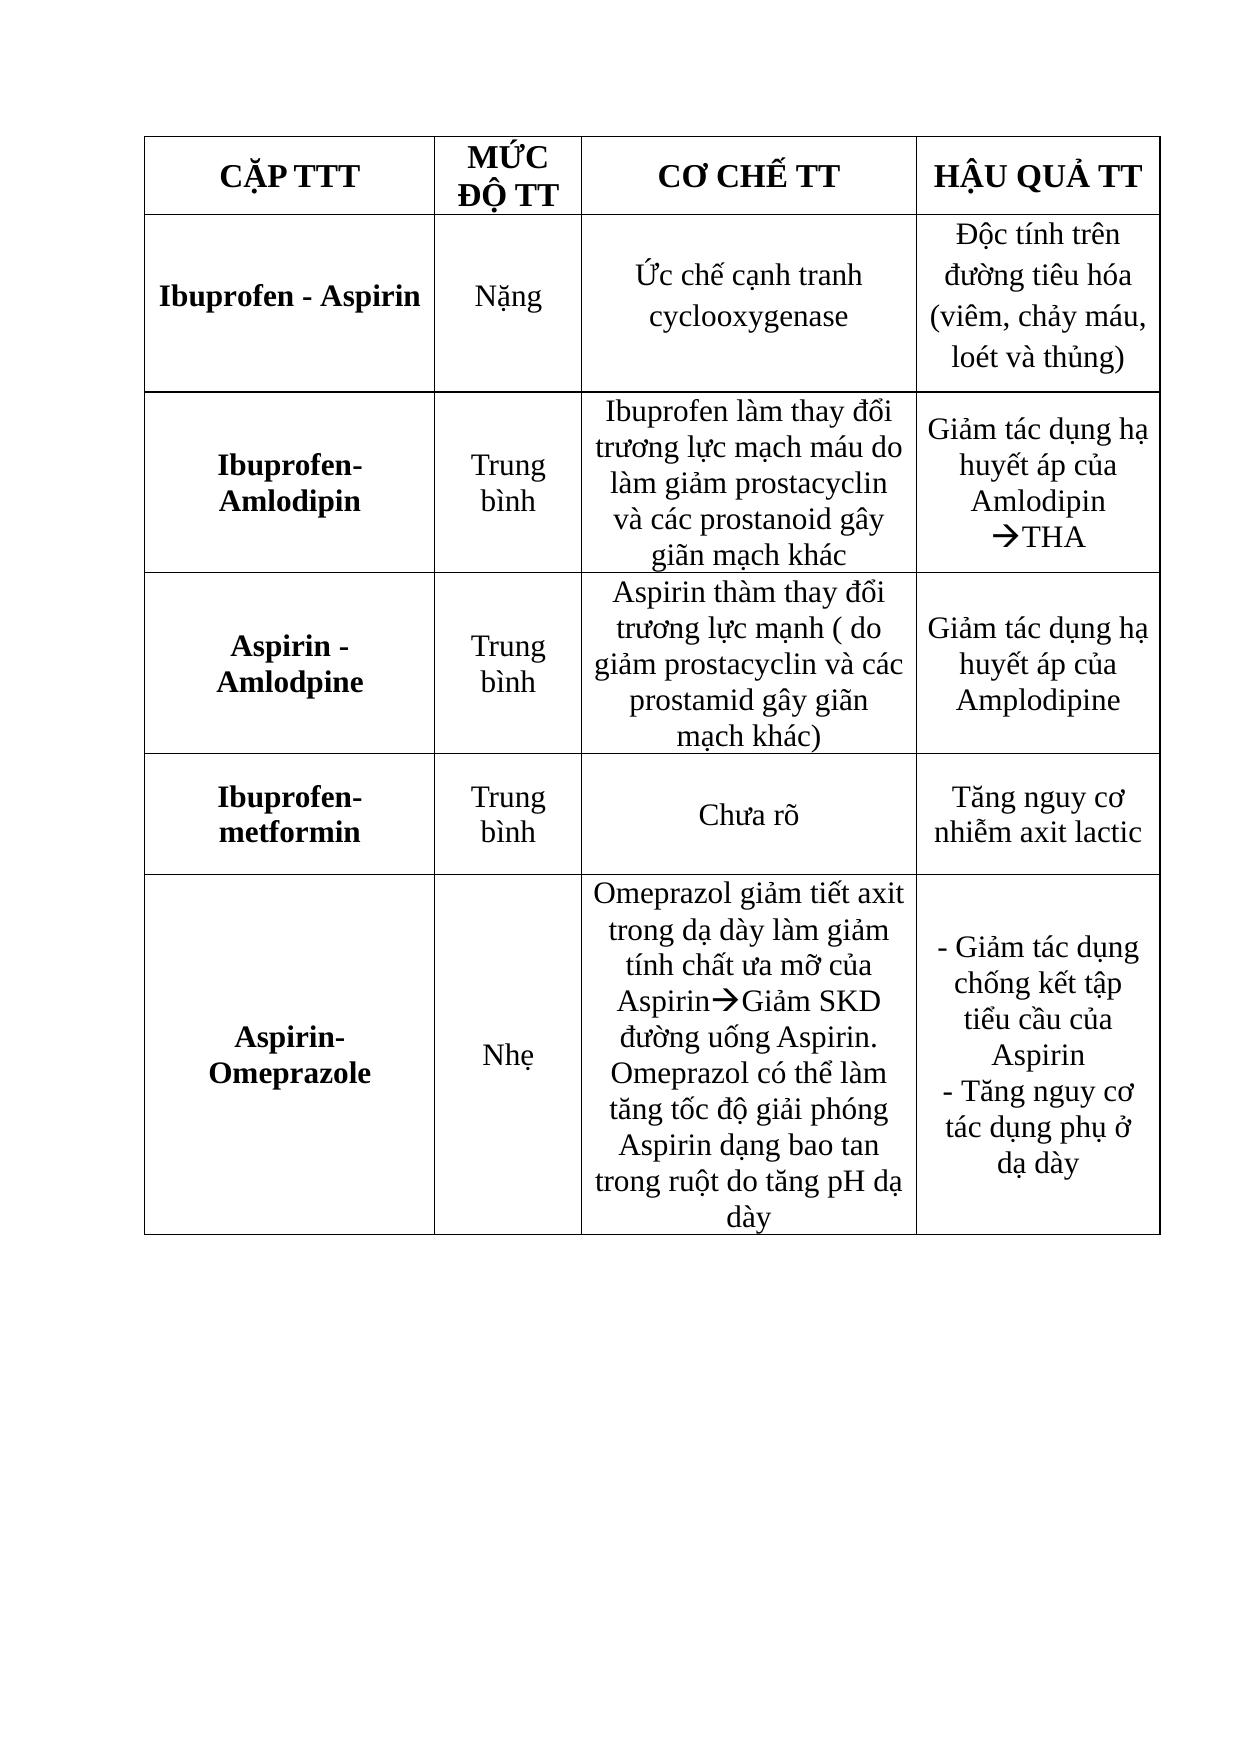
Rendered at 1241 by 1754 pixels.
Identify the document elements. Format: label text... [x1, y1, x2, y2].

table_cell Ibuprofen-Amlodipin [145, 393, 434, 572]
table_cell Nặng [435, 215, 581, 391]
table_cell Ức chế cạnh tranh cyclooxygenase [582, 215, 916, 391]
table_cell Trung bình [435, 754, 581, 874]
table_cell Trung bình [435, 393, 581, 572]
table_cell Nhẹ [435, 875, 581, 1234]
table_cell - Giảm tác dụng chống kết tập tiểu cầu của Aspirin - Tăng nguy cơ tác dụng phụ ở dạ dày [917, 875, 1159, 1234]
table_cell Trung bình [435, 573, 581, 753]
table_header CƠ CHẾ TT [582, 137, 916, 214]
table_cell Chưa rõ [582, 754, 916, 874]
table_cell Tăng nguy cơ nhiễm axit lactic [917, 754, 1159, 874]
table_cell Ibuprofen-metformin [145, 754, 434, 874]
table_cell Độc tính trên đường tiêu hóa (viêm, chảy máu, loét và thủng) [917, 215, 1159, 391]
table_cell Ibuprofen làm thay đổi trương lực mạch máu do làm giảm prostacyclin và các prostanoid gây giãn mạch khác [582, 393, 916, 572]
table_cell Aspirin-Omeprazole [145, 875, 434, 1234]
table_cell Aspirin thàm thay đổi trương lực mạnh ( do giảm prostacyclin và các prostamid gây giãn mạch khác) [582, 573, 916, 753]
table_header HẬU QUẢ TT [917, 137, 1159, 214]
table_header MỨC ĐỘ TT [435, 137, 581, 214]
table_header CẶP TTT [145, 137, 434, 214]
table_cell Giảm tác dụng hạ huyết áp của Amlodipin THA [917, 393, 1159, 572]
table_cell Omeprazol giảm tiết axit trong dạ dày làm giảm tính chất ưa mỡ của AspirinGiảm SKD đường uống Aspirin. Omeprazol có thể làm tăng tốc độ giải phóng Aspirin dạng bao tan trong ruột do tăng pH dạ dày [582, 875, 916, 1234]
table_cell Giảm tác dụng hạ huyết áp của Amplodipine [917, 573, 1159, 753]
table_cell Ibuprofen - Aspirin [145, 215, 434, 391]
table_cell Aspirin - Amlodpine [145, 573, 434, 753]
